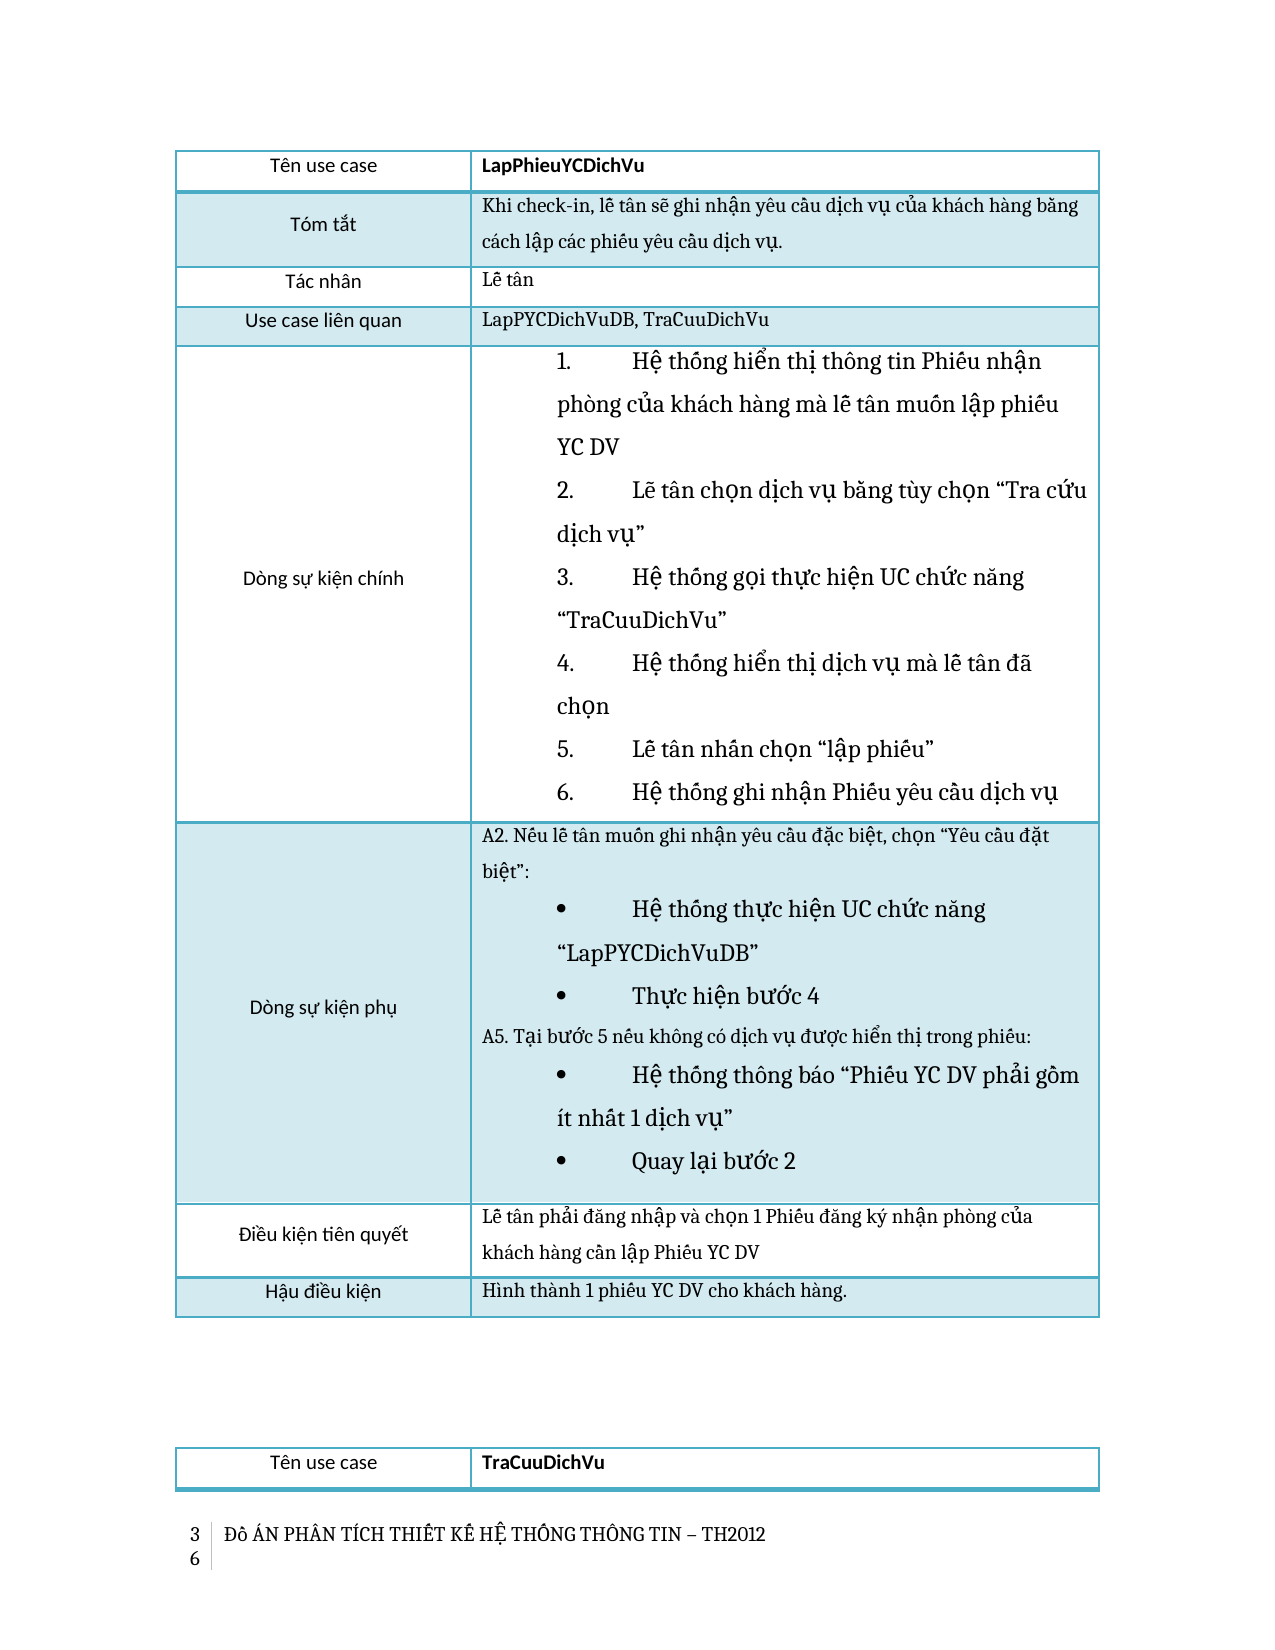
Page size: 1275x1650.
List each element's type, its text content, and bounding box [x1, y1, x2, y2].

table_cell Điều kiện tiên quyết [177, 1205, 470, 1276]
table_cell Khi check-in, lễ tân sẽ ghi nhận yêu cầu dịch vụ của khách hàng bằng cách lập các phiếu yêu cầu dịch vụ. [472, 194, 1098, 266]
table_cell LapPYCDichVuDB, TraCuuDichVu [472, 308, 1098, 345]
table_cell Lễ tân phải đăng nhập và chọn 1 Phiếu đăng ký nhận phòng của khách hàng cần lập Phiếu YC DV [472, 1205, 1098, 1276]
table_cell Use case liên quan [177, 308, 470, 345]
table_header TraCuuDichVu [472, 1449, 1098, 1487]
table_header Tên use case [177, 152, 470, 189]
table_cell Dòng sự kiện phụ [177, 824, 470, 1202]
table_cell Hệ thống hiển thị thông tin Phiếu nhận phòng của khách hàng mà lễ tân muốn lập phiếu YC DV Lẽ tân chọn dịch vụ bằng tùy chọn “Tra cứu dịch vụ” Hệ thống gọi thực hiện UC chức năng “TraCuuDichVu” Hệ thống hiển thị dịch vụ mà lễ tân đã chọn Lễ tân nhấn chọn “lập phiếu” Hệ thống ghi nhận Phiếu yêu cầu dịch vụ [472, 347, 1098, 821]
table_cell Dòng sự kiện chính [177, 347, 470, 821]
table_cell Hình thành 1 phiếu YC DV cho khách hàng. [472, 1279, 1098, 1316]
table_cell Tác nhân [177, 268, 470, 306]
table_header Tên use case [177, 1449, 470, 1487]
table_cell Hậu điều kiện [177, 1279, 470, 1316]
table_cell A2. Nếu lễ tân muốn ghi nhận yêu cầu đặc biệt, chọn “Yêu cầu đặt biệt”: Hệ thống thực hiện UC chức năng “LapPYCDichVuDB” Thực hiện bước 4 A5. Tại bước 5 nếu không có dịch vụ được hiển thị trong phiếu: Hệ thống thông báo “Phiếu YC DV phải gồm ít nhất 1 dịch vụ” Quay lại bước 2 [472, 824, 1098, 1202]
table_cell Lễ tân [472, 268, 1098, 306]
table_header LapPhieuYCDichVu [472, 152, 1098, 189]
table_cell Tóm tắt [177, 194, 470, 266]
